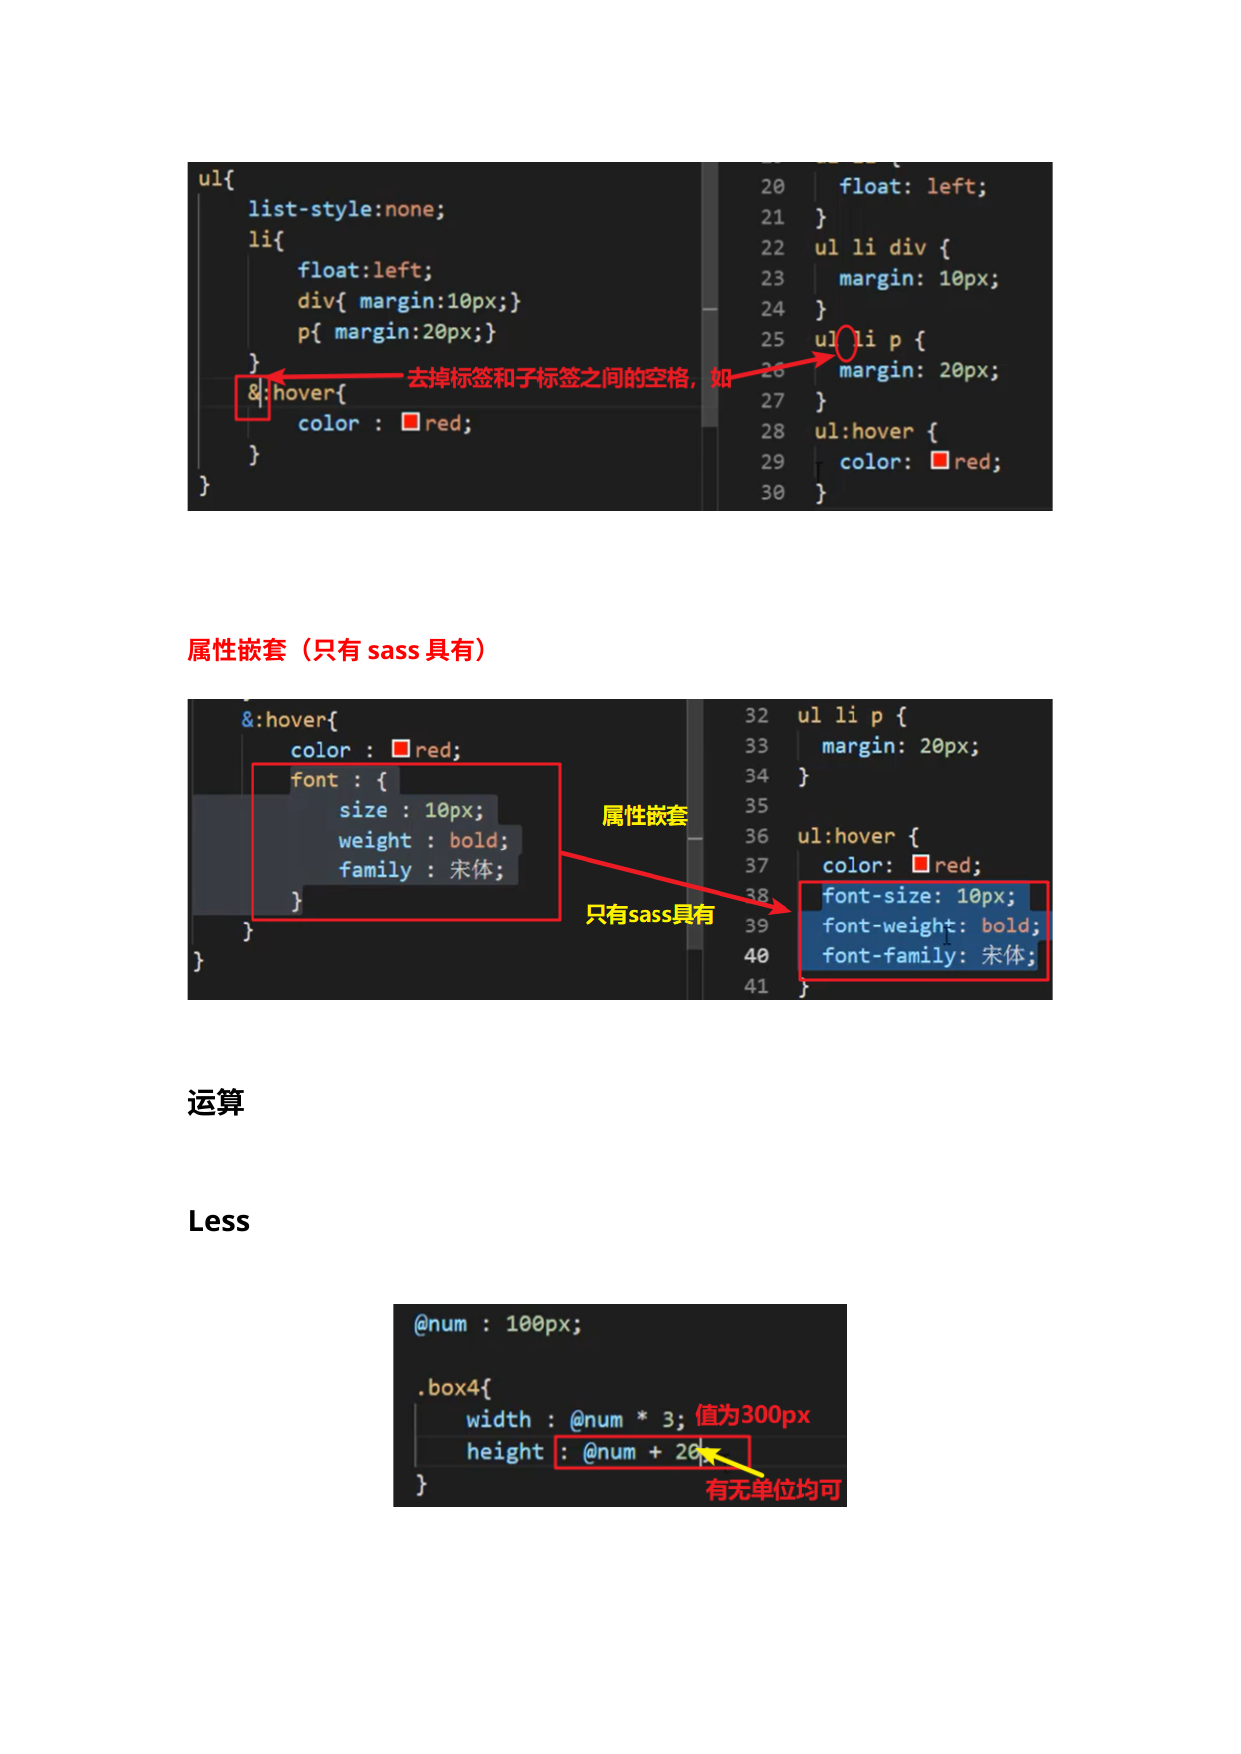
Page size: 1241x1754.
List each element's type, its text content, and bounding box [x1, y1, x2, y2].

picture [187, 699, 1053, 1000]
subtitle Less [187, 1187, 1053, 1252]
picture [393, 1304, 847, 1507]
subtitle 运算 [187, 1068, 1053, 1133]
text 属性嵌套（只有sass具有） [187, 616, 1053, 681]
picture [187, 162, 1053, 511]
